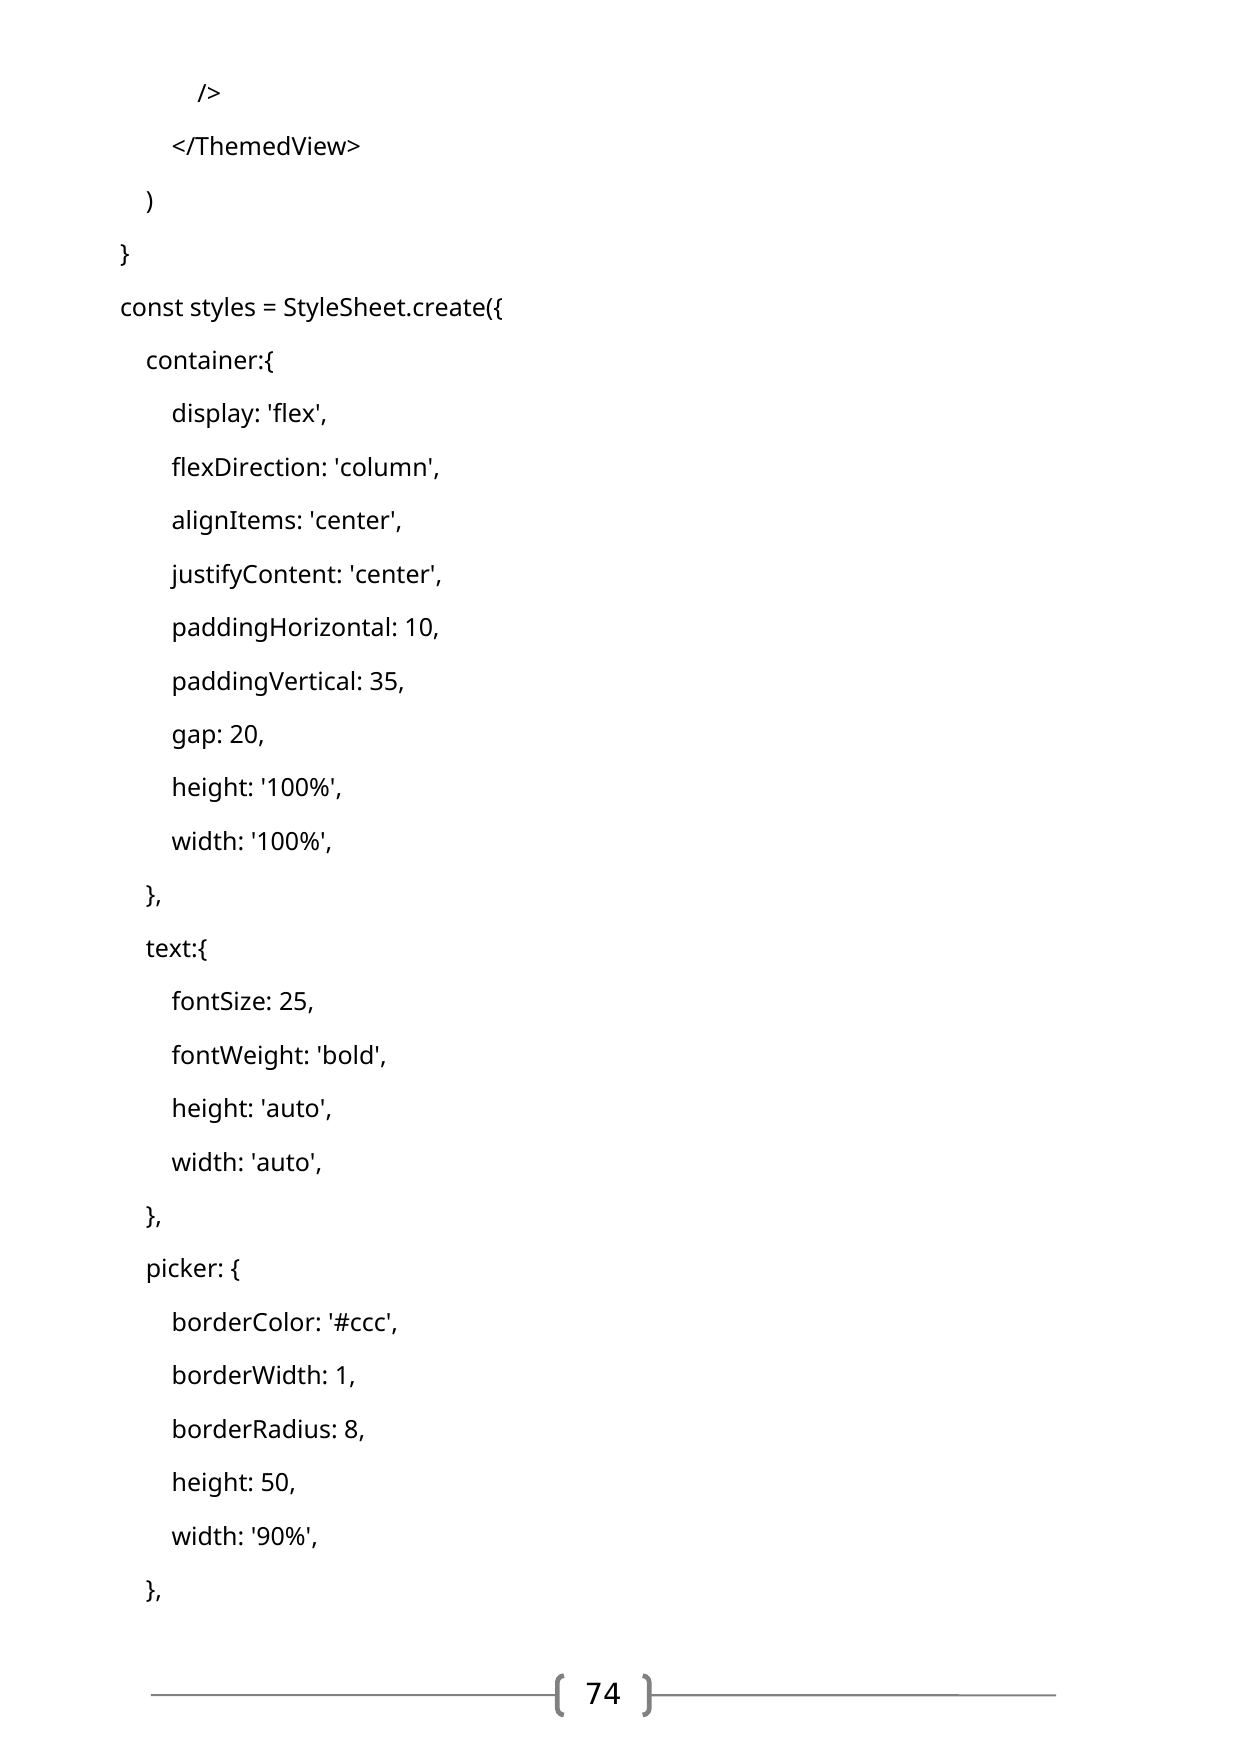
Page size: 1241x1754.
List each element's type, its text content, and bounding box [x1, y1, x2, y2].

text }, [120, 1198, 1088, 1232]
text paddingHorizontal: 10, [120, 610, 1088, 644]
text text:{ [120, 930, 1088, 964]
text </ThemedView> [120, 129, 1088, 163]
text height: 'auto', [120, 1091, 1088, 1125]
text flexDirection: 'column', [120, 449, 1088, 483]
text const styles = StyleSheet.create({ [120, 289, 1088, 323]
text }, [120, 1572, 1088, 1606]
text width: '100%', [120, 823, 1088, 858]
text ) [120, 182, 1088, 216]
text gap: 20, [120, 717, 1088, 751]
text width: 'auto', [120, 1144, 1088, 1178]
text fontSize: 25, [120, 984, 1088, 1018]
text borderWidth: 1, [120, 1358, 1088, 1392]
text fontWeight: 'bold', [120, 1037, 1088, 1071]
text container:{ [120, 343, 1088, 377]
text borderColor: '#ccc', [120, 1304, 1088, 1338]
text paddingVertical: 35, [120, 663, 1088, 697]
text justifyContent: 'center', [120, 556, 1088, 590]
text height: '100%', [120, 770, 1088, 804]
text borderRadius: 8, [120, 1411, 1088, 1445]
text width: '90%', [120, 1518, 1088, 1552]
text } [120, 236, 1088, 270]
text height: 50, [120, 1465, 1088, 1499]
text display: 'flex', [120, 396, 1088, 430]
text picker: { [120, 1251, 1088, 1285]
text }, [120, 877, 1088, 911]
text alignItems: 'center', [120, 503, 1088, 537]
text /> [120, 75, 1088, 109]
